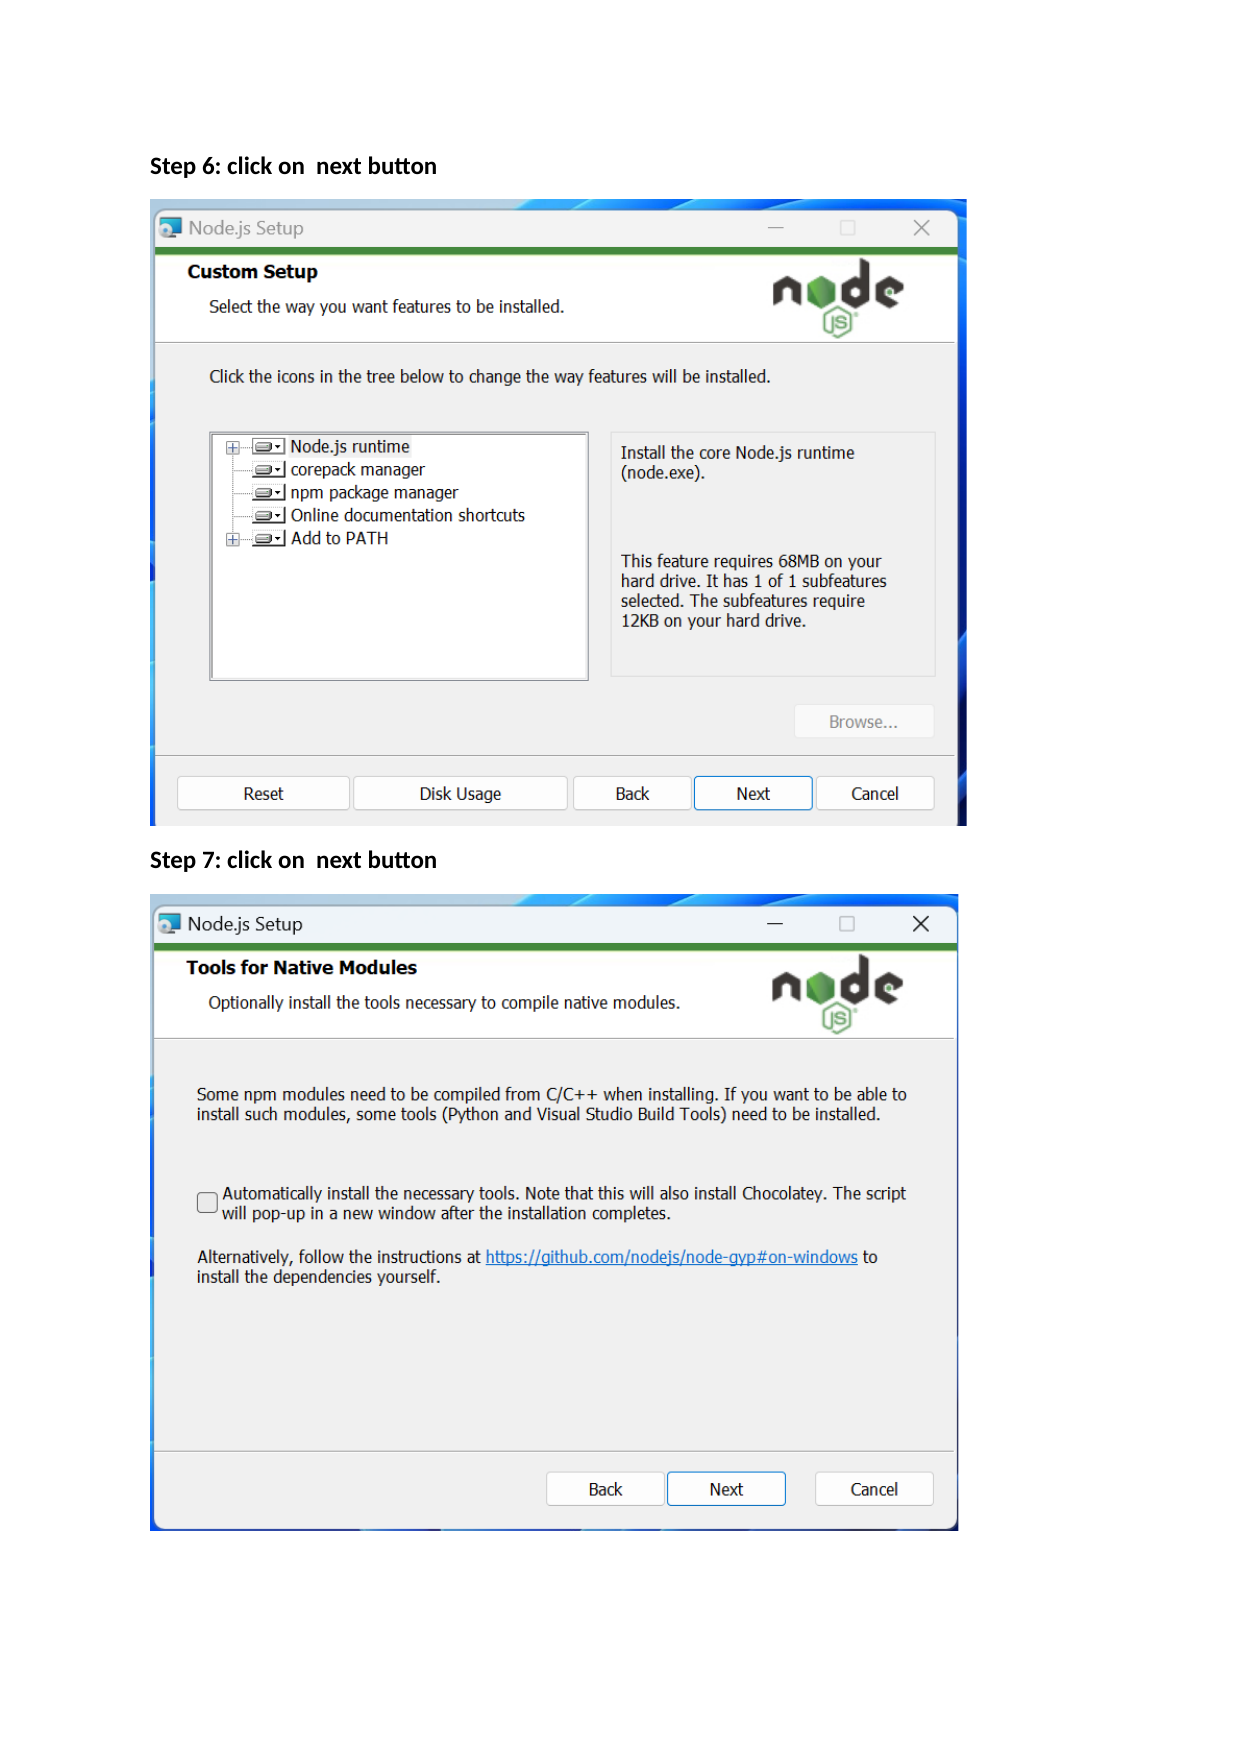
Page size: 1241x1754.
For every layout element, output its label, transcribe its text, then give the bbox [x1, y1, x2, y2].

text Step 7: click on next button [150, 844, 1090, 875]
picture [150, 894, 959, 1531]
text Step 6: click on next button [150, 150, 1090, 181]
picture [150, 199, 967, 826]
